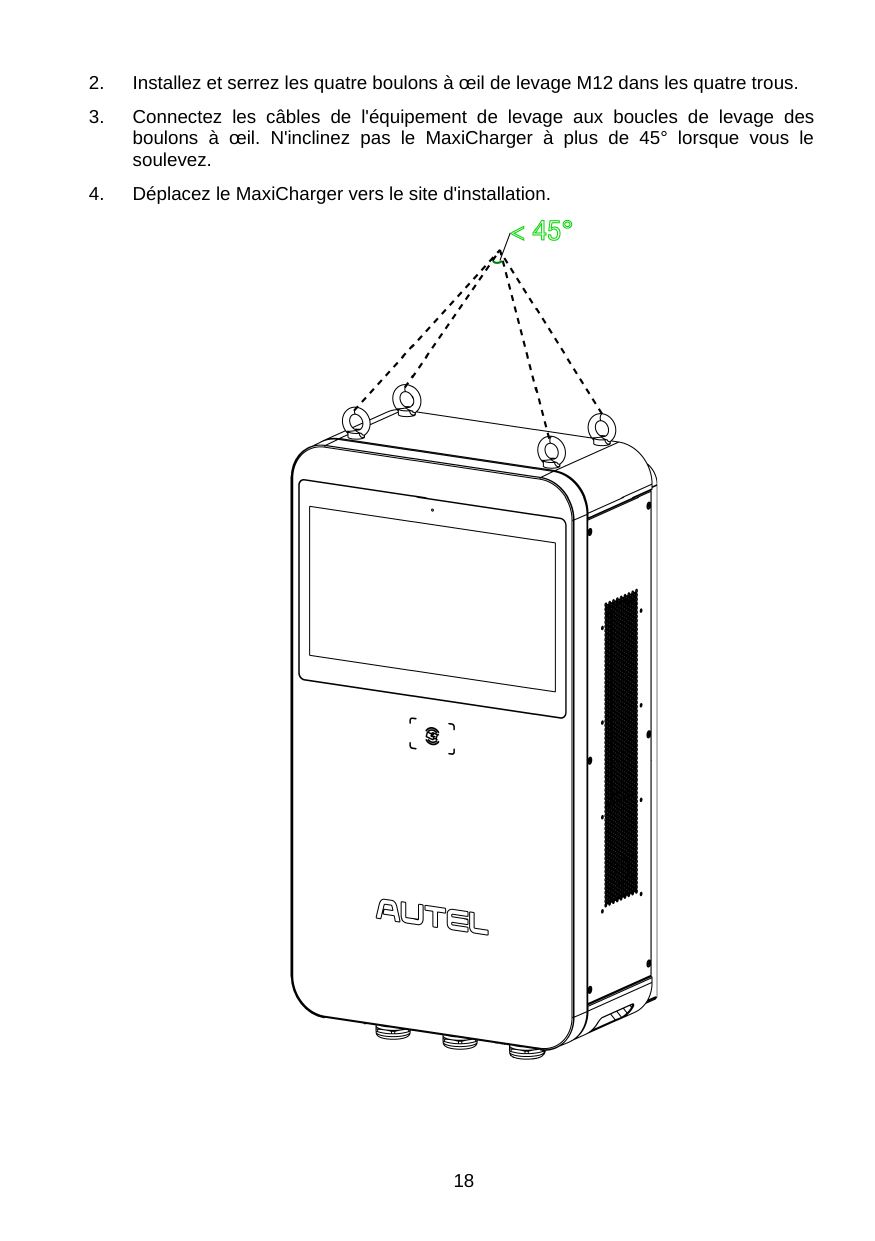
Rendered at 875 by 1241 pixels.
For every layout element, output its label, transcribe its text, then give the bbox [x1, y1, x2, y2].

list Connectez les câbles de l'équipement de levage aux boucles de levage des boulons à œil. N'inclinez pas le MaxiCharger à plus de 45° lorsque vous le soulevez. [89, 106, 815, 170]
list Installez et serrez les quatre boulons à œil de levage M12 dans les quatre trous. [89, 72, 815, 93]
picture [290, 216, 658, 1060]
list Déplacez le MaxiCharger vers le site d'installation. [89, 183, 815, 204]
